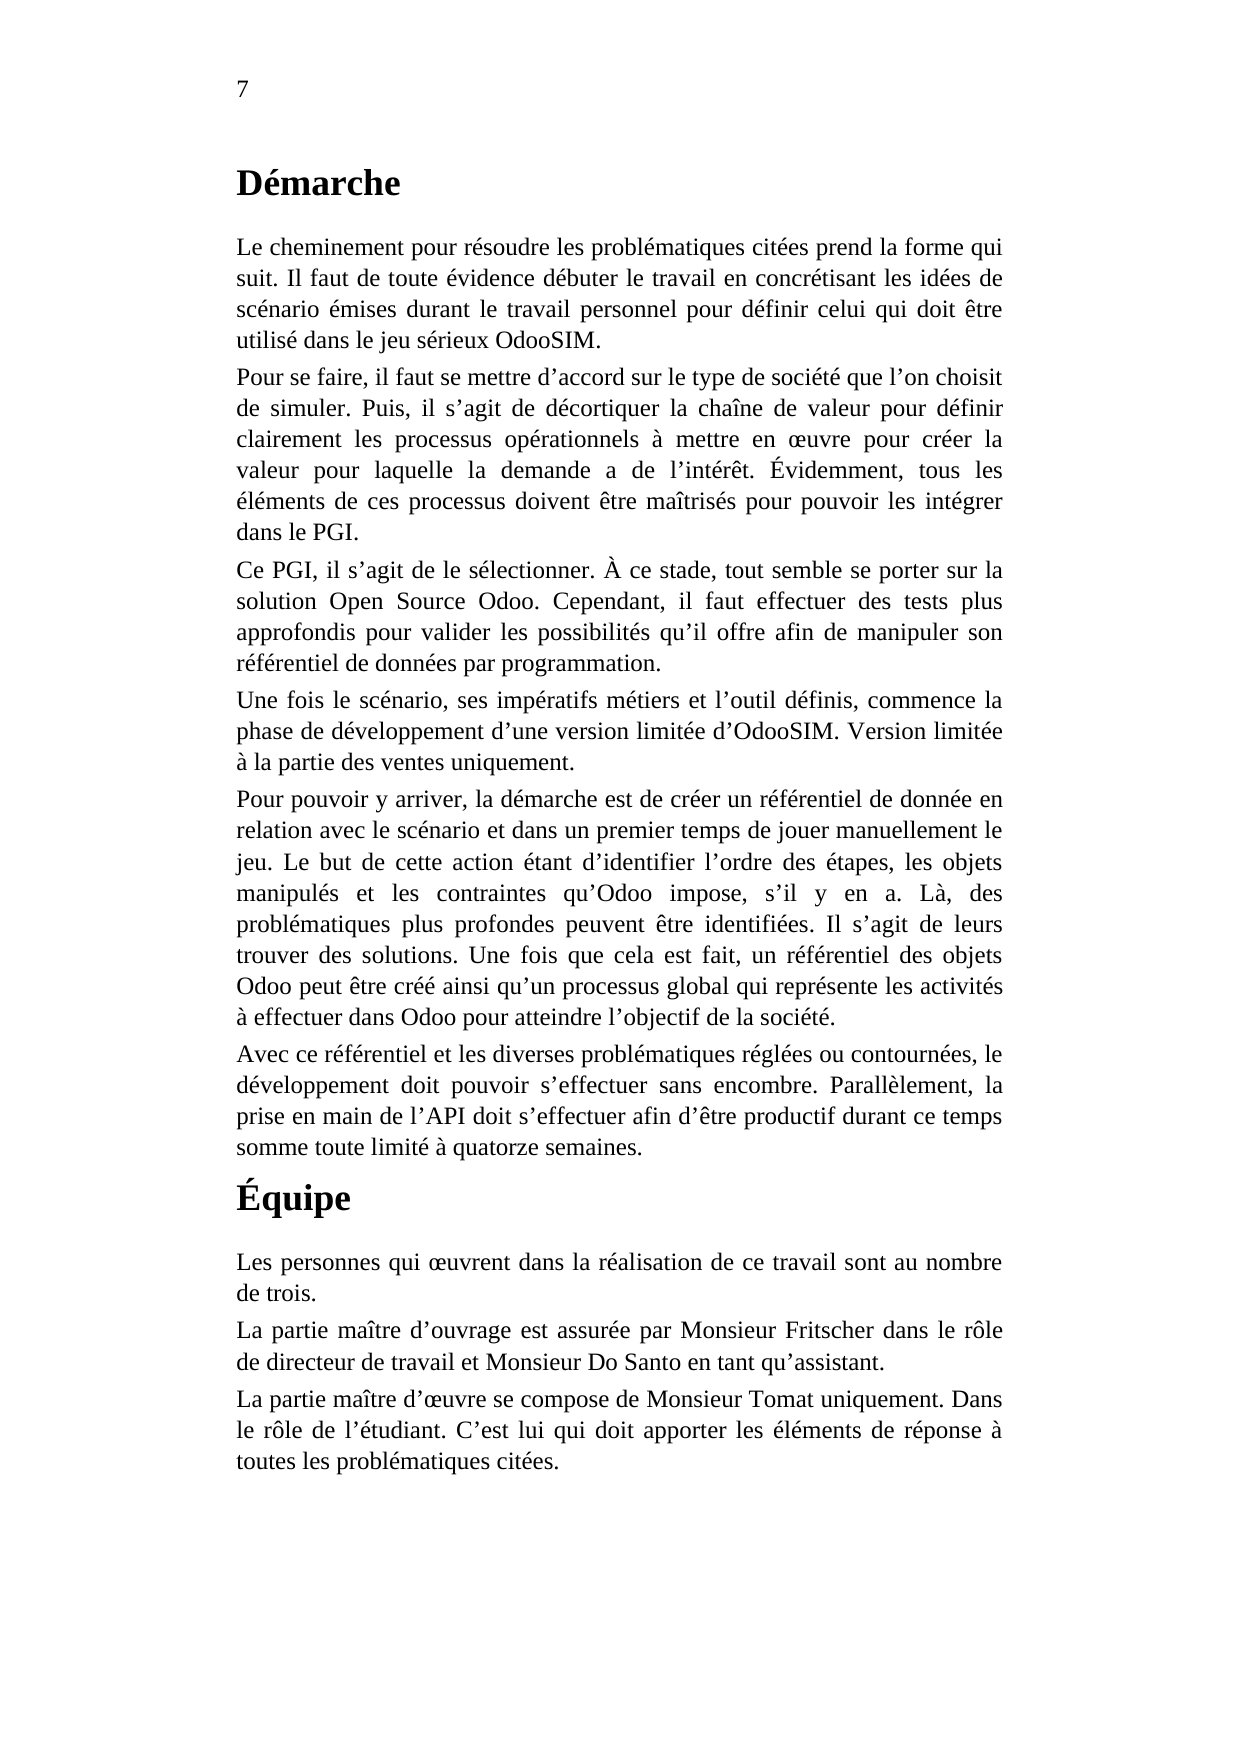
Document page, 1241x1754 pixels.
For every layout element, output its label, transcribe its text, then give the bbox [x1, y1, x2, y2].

text Avec ce référentiel et les diverses problématiques réglées ou contournées, le développement doit pouvoir s’effectuer sans encombre. Parallèlement, la prise en main de l’API doit s’effectuer afin d’être productif durant ce temps somme toute limité à quatorze semaines. [236, 1039, 1004, 1161]
text Ce PGI, il s’agit de le sélectionner. À ce stade, tout semble se porter sur la solution Open Source Odoo. Cependant, il faut effectuer des tests plus approfondis pour valider les possibilités qu’il offre afin de manipuler son référentiel de données par programmation. [236, 555, 1004, 677]
text Le cheminement pour résoudre les problématiques citées prend la forme qui suit. Il faut de toute évidence débuter le travail en concrétisant les idées de scénario émises durant le travail personnel pour définir celui qui doit être utilisé dans le jeu sérieux OdooSIM. [236, 232, 1004, 354]
text Pour se faire, il faut se mettre d’accord sur le type de société que l’on choisit de simuler. Puis, il s’agit de décortiquer la chaîne de valeur pour définir clairement les processus opérationnels à mettre en œuvre pour créer la valeur pour laquelle la demande a de l’intérêt. Évidemment, tous les éléments de ces processus doivent être maîtrisés pour pouvoir les intégrer dans le PGI. [236, 362, 1004, 546]
text Une fois le scénario, ses impératifs métiers et l’outil définis, commence la phase de développement d’une version limitée d’OdooSIM. Version limitée à la partie des ventes uniquement. [236, 685, 1004, 776]
text Pour pouvoir y arriver, la démarche est de créer un référentiel de donnée en relation avec le scénario et dans un premier temps de jouer manuellement le jeu. Le but de cette action étant d’identifier l’ordre des étapes, les objets manipulés et les contraintes qu’Odoo impose, s’il y en a. Là, des problématiques plus profondes peuvent être identifiées. Il s’agit de leurs trouver des solutions. Une fois que cela est fait, un référentiel des objets Odoo peut être créé ainsi qu’un processus global qui représente les activités à effectuer dans Odoo pour atteindre l’objectif de la société. [236, 784, 1004, 1031]
text Équipe [236, 1176, 1004, 1219]
text Les personnes qui œuvrent dans la réalisation de ce travail sont au nombre de trois. [236, 1247, 1004, 1307]
text La partie maître d’ouvrage est assurée par Monsieur Fritscher dans le rôle de directeur de travail et Monsieur Do Santo en tant qu’assistant. [236, 1316, 1004, 1375]
text Démarche [236, 160, 1004, 203]
text La partie maître d’œuvre se compose de Monsieur Tomat uniquement. Dans le rôle de l’étudiant. C’est lui qui doit apporter les éléments de réponse à toutes les problématiques citées. [236, 1384, 1004, 1475]
